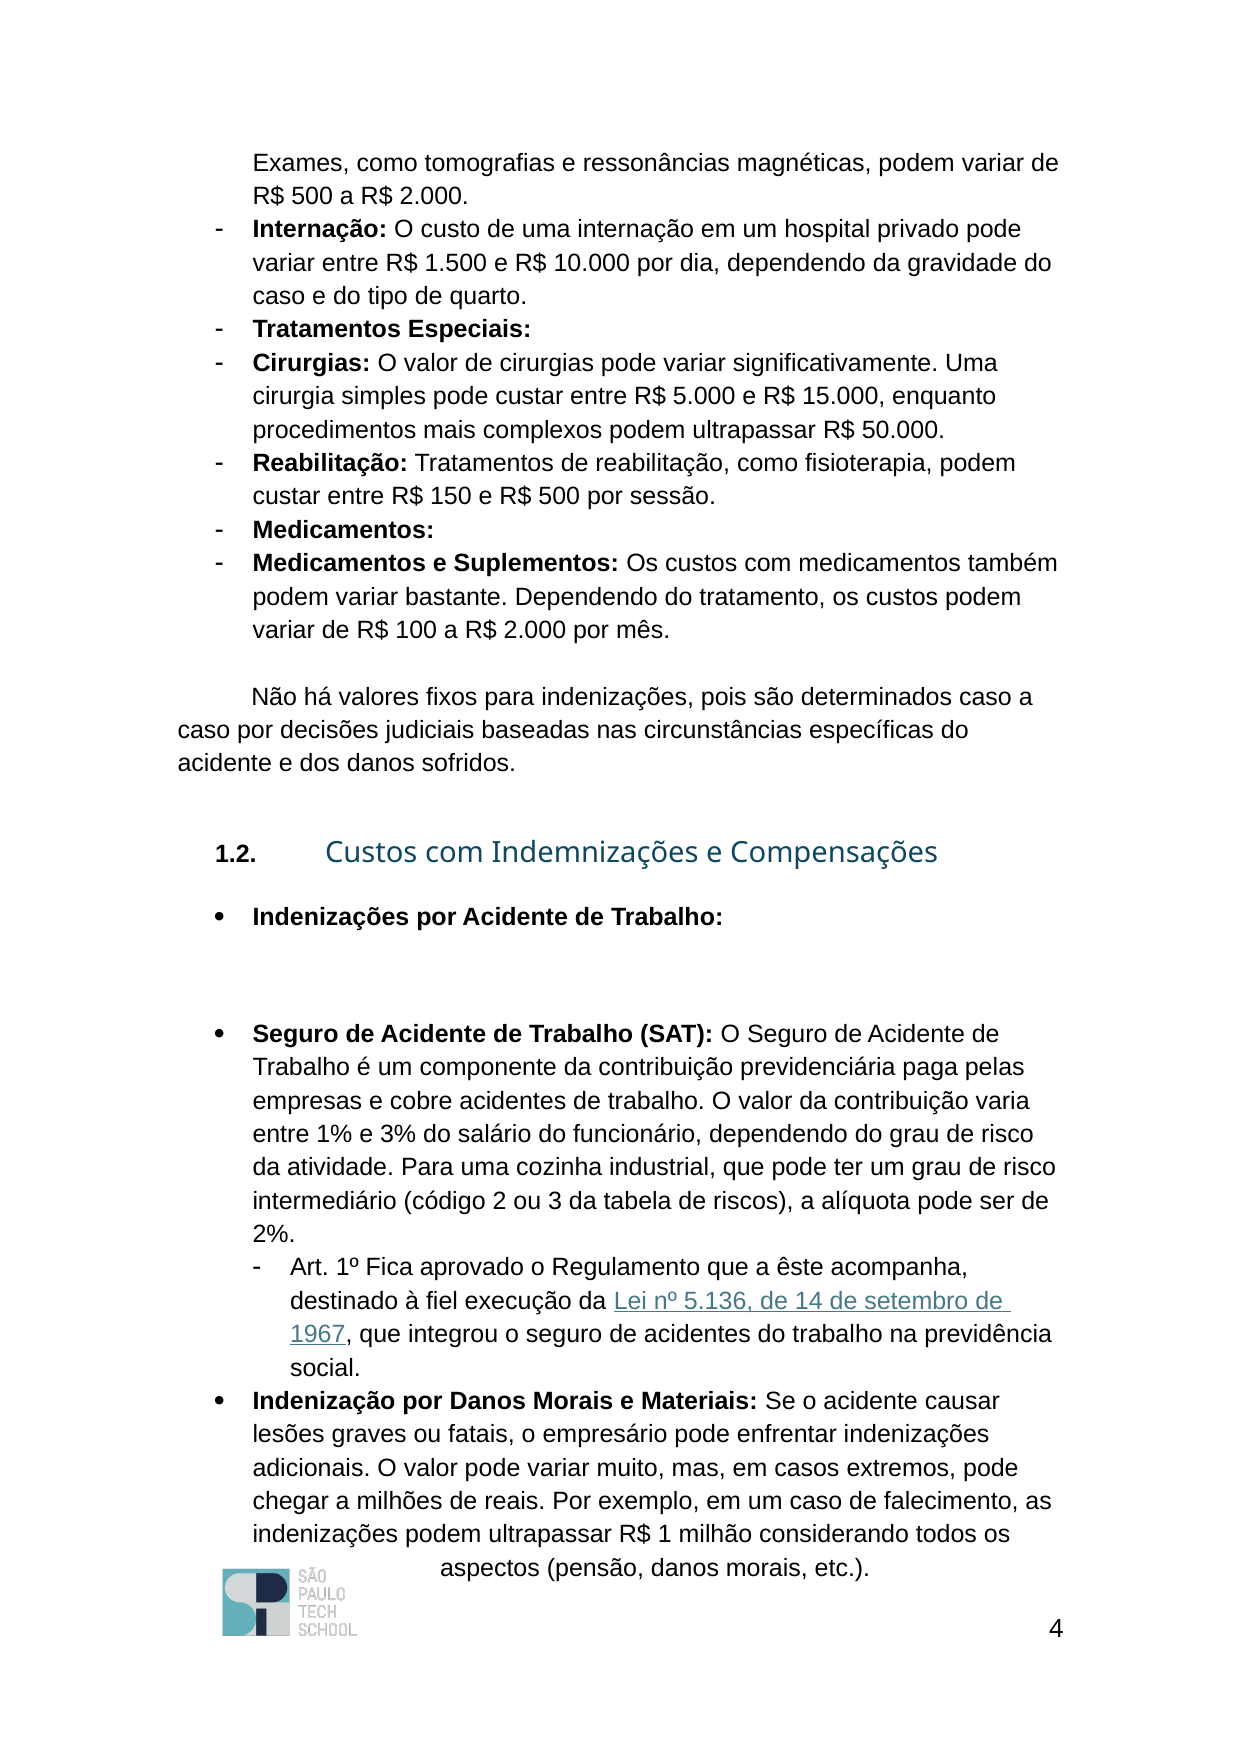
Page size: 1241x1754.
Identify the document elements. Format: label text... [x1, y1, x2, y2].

list Reabilitação: Tratamentos de reabilitação, como fisioterapia, podem custar entre R$ 150 e R$ 500 por sessão. [215, 448, 1063, 510]
list Medicamentos e Suplementos: Os custos com medicamentos também podem variar bastante. Dependendo do tratamento, os custos podem variar de R$ 100 a R$ 2.000 por mês. [215, 548, 1063, 644]
text Não há valores fixos para indenizações, pois são determinados caso a caso por decisões judiciais baseadas nas circunstâncias específicas do acidente e dos danos sofridos. [177, 682, 1063, 777]
list Medicamentos: [215, 515, 1063, 543]
list Seguro de Acidente de Trabalho (SAT): O Seguro de Acidente de Trabalho é um componente da contribuição previdenciária paga pelas empresas e cobre acidentes de trabalho. O valor da contribuição varia entre 1% e 3% do salário do funcionário, dependendo do grau de risco da atividade. Para uma cozinha industrial, que pode ter um grau de risco intermediário (código 2 ou 3 da tabela de riscos), a alíquota pode ser de 2%. [215, 1019, 1063, 1248]
list Internação: O custo de uma internação em um hospital privado pode variar entre R$ 1.500 e R$ 10.000 por dia, dependendo da gravidade do caso e do tipo de quarto. [215, 214, 1063, 310]
list Art. 1º Fica aprovado o Regulamento que a êste acompanha, destinado à fiel execução da Lei nº 5.136, de 14 de setembro de 1967, que integrou o seguro de acidentes do trabalho na previdência social. [252, 1252, 1063, 1381]
list Indenização por Danos Morais e Materiais: Se o acidente causar lesões graves ou fatais, o empresário pode enfrentar indenizações adicionais. O valor pode variar muito, mas, em casos extremos, pode chegar a milhões de reais. Por exemplo, em um caso de falecimento, as indenizações podem ultrapassar R$ 1 milhão considerando todos os aspectos (pensão, danos morais, etc.). [215, 1386, 1063, 1581]
picture [214, 1564, 365, 1640]
subtitle Custos com Indemnizações e Compensações [215, 832, 1063, 871]
list Tratamentos Especiais: [215, 314, 1063, 343]
list Cirurgias: O valor de cirurgias pode variar significativamente. Uma cirurgia simples pode custar entre R$ 5.000 e R$ 15.000, enquanto procedimentos mais complexos podem ultrapassar R$ 50.000. [215, 348, 1063, 443]
list Indenizações por Acidente de Trabalho: [215, 902, 1063, 931]
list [215, 148, 1063, 210]
